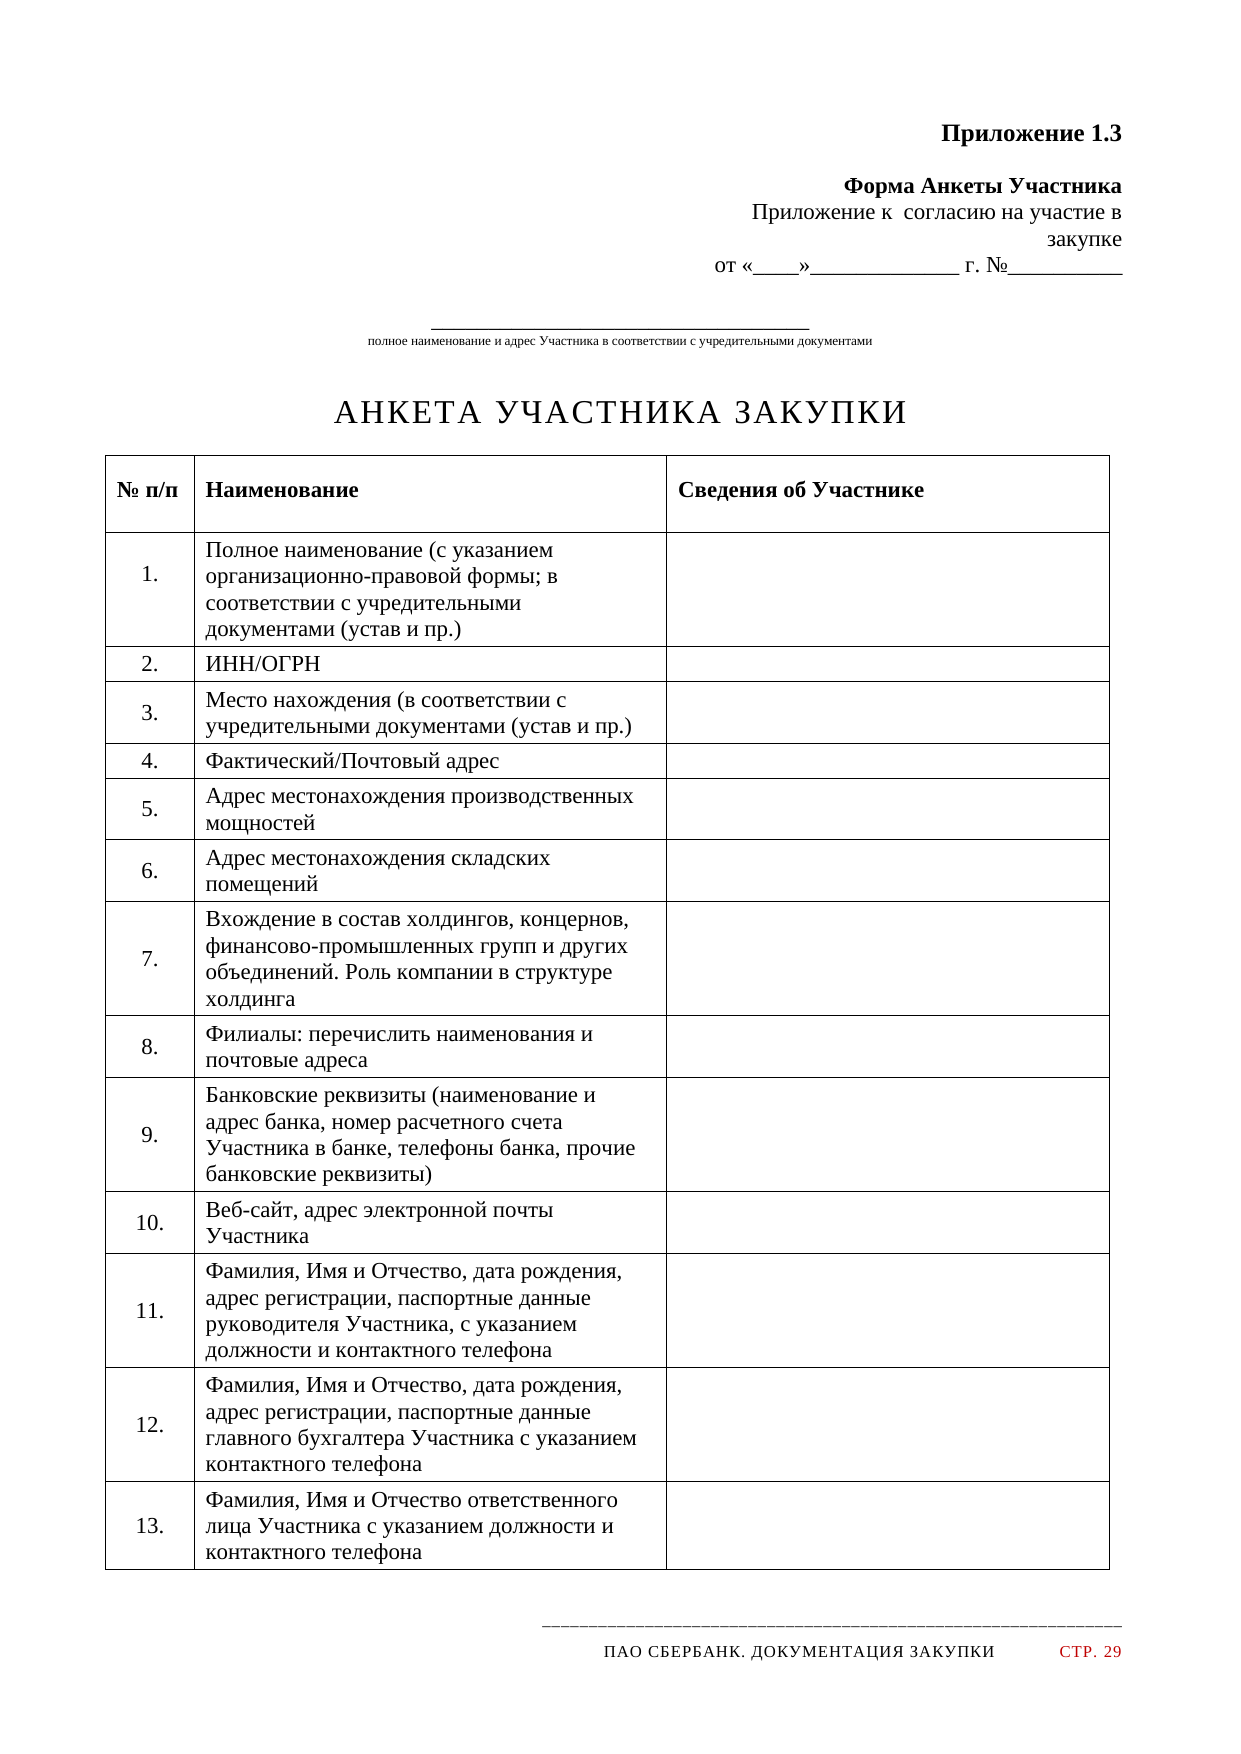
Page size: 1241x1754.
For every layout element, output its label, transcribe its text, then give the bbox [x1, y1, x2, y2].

table_cell Фактический/Почтовый адрес [195, 744, 666, 778]
table_cell Фамилия, Имя и Отчество, дата рождения, адрес регистрации, паспортные данные руководителя Участника, с указанием должности и контактного телефона [195, 1254, 666, 1367]
table_cell 13. [106, 1482, 194, 1569]
table_cell [667, 840, 1109, 901]
table_cell Фамилия, Имя и Отчество ответственного лица Участника с указанием должности и контактного телефона [195, 1482, 666, 1569]
text анкета участника закупки [118, 392, 1122, 431]
table_cell [667, 744, 1109, 778]
table_cell 10. [106, 1192, 194, 1252]
table_cell [667, 533, 1109, 646]
table_cell Адрес местонахождения складских помещений [195, 840, 666, 901]
table_cell Полное наименование (с указанием организационно-правовой формы; в соответствии с учредительными документами (устав и пр.) [195, 533, 666, 646]
table_cell Фамилия, Имя и Отчество, дата рождения, адрес регистрации, паспортные данные главного бухгалтера Участника с указанием контактного телефона [195, 1368, 666, 1481]
text полное наименование и адрес Участника в соответствии с учредительными документами [118, 332, 1122, 359]
table_cell 7. [106, 902, 194, 1015]
table_cell 3. [106, 682, 194, 742]
table_cell [667, 1368, 1109, 1481]
table_cell 12. [106, 1368, 194, 1481]
table_cell [667, 1254, 1109, 1367]
text Приложение 1.3 [694, 118, 1122, 147]
table_cell 2. [106, 647, 194, 681]
text _________________________________ [118, 306, 1122, 332]
table_header № п/п [106, 456, 194, 531]
text Приложение к согласию на участие в закупке от «____»_____________ г. №__________ [694, 198, 1122, 277]
table_cell [667, 1016, 1109, 1077]
table_cell 9. [106, 1078, 194, 1191]
table_cell Место нахождения (в соответствии с учредительными документами (устав и пр.) [195, 682, 666, 742]
table_cell [667, 1078, 1109, 1191]
table_cell 4. [106, 744, 194, 778]
table_cell Вхождение в состав холдингов, концернов, финансово-промышленных групп и других объединений. Роль компании в структуре холдинга [195, 902, 666, 1015]
table_cell 11. [106, 1254, 194, 1367]
table_cell [667, 1192, 1109, 1252]
table_cell [667, 1482, 1109, 1569]
table_cell 6. [106, 840, 194, 901]
table_cell 5. [106, 779, 194, 839]
text Форма Анкеты Участника [694, 172, 1122, 198]
table_cell 1. [106, 533, 194, 646]
table_header Сведения об Участнике [667, 456, 1109, 531]
table_cell ИНН/ОГРН [195, 647, 666, 681]
table_cell 8. [106, 1016, 194, 1077]
table_cell [667, 902, 1109, 1015]
table_cell Филиалы: перечислить наименования и почтовые адреса [195, 1016, 666, 1077]
table_cell Банковские реквизиты (наименование и адрес банка, номер расчетного счета Участника в банке, телефоны банка, прочие банковские реквизиты) [195, 1078, 666, 1191]
table_cell [667, 682, 1109, 742]
table_header Наименование [195, 456, 666, 531]
table_cell Адрес местонахождения производственных мощностей [195, 779, 666, 839]
table_cell Веб-сайт, адрес электронной почты Участника [195, 1192, 666, 1252]
table_cell [667, 647, 1109, 681]
table_cell [667, 779, 1109, 839]
